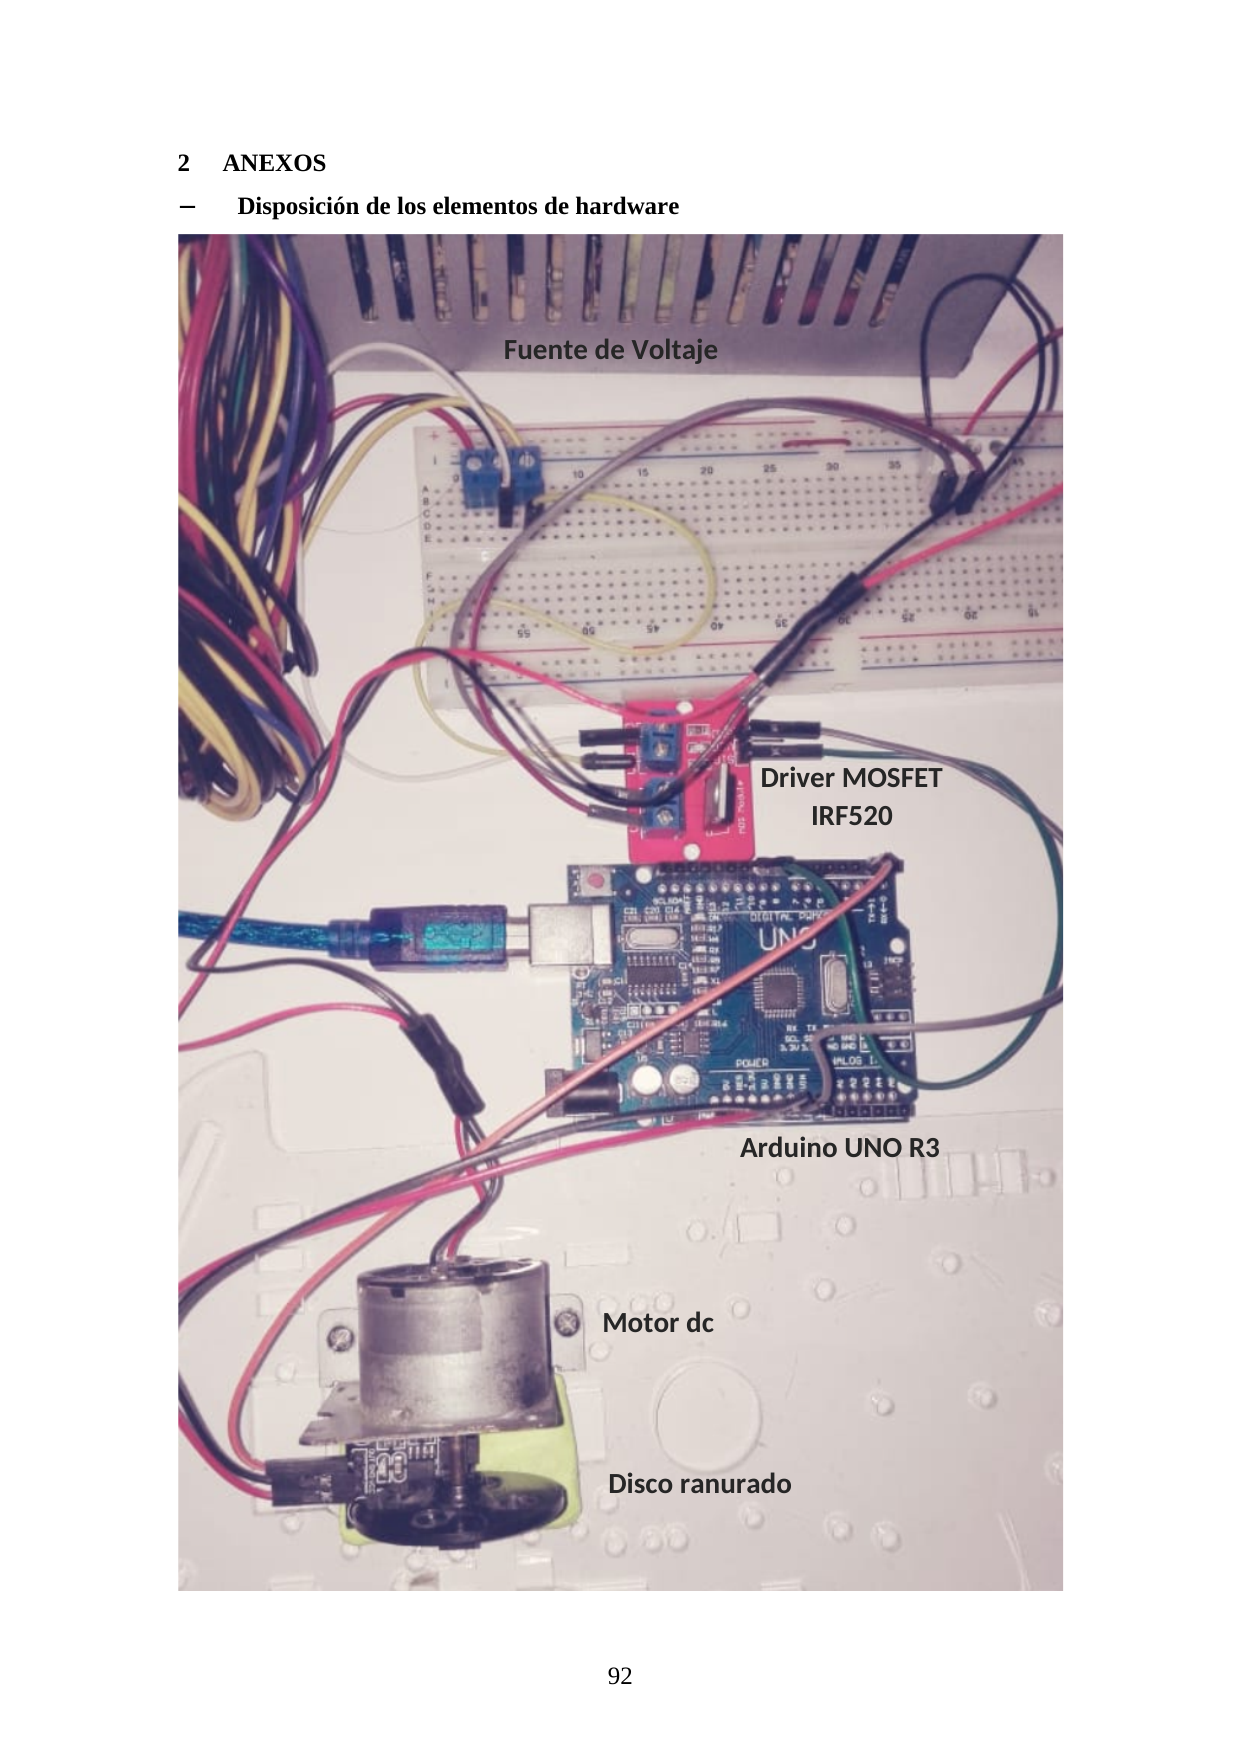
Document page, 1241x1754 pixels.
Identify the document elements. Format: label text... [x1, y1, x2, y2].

picture [179, 235, 1064, 1591]
subtitle Disposición de los elementos de hardware [177, 191, 1063, 219]
subtitle ANEXOS [177, 148, 1063, 176]
